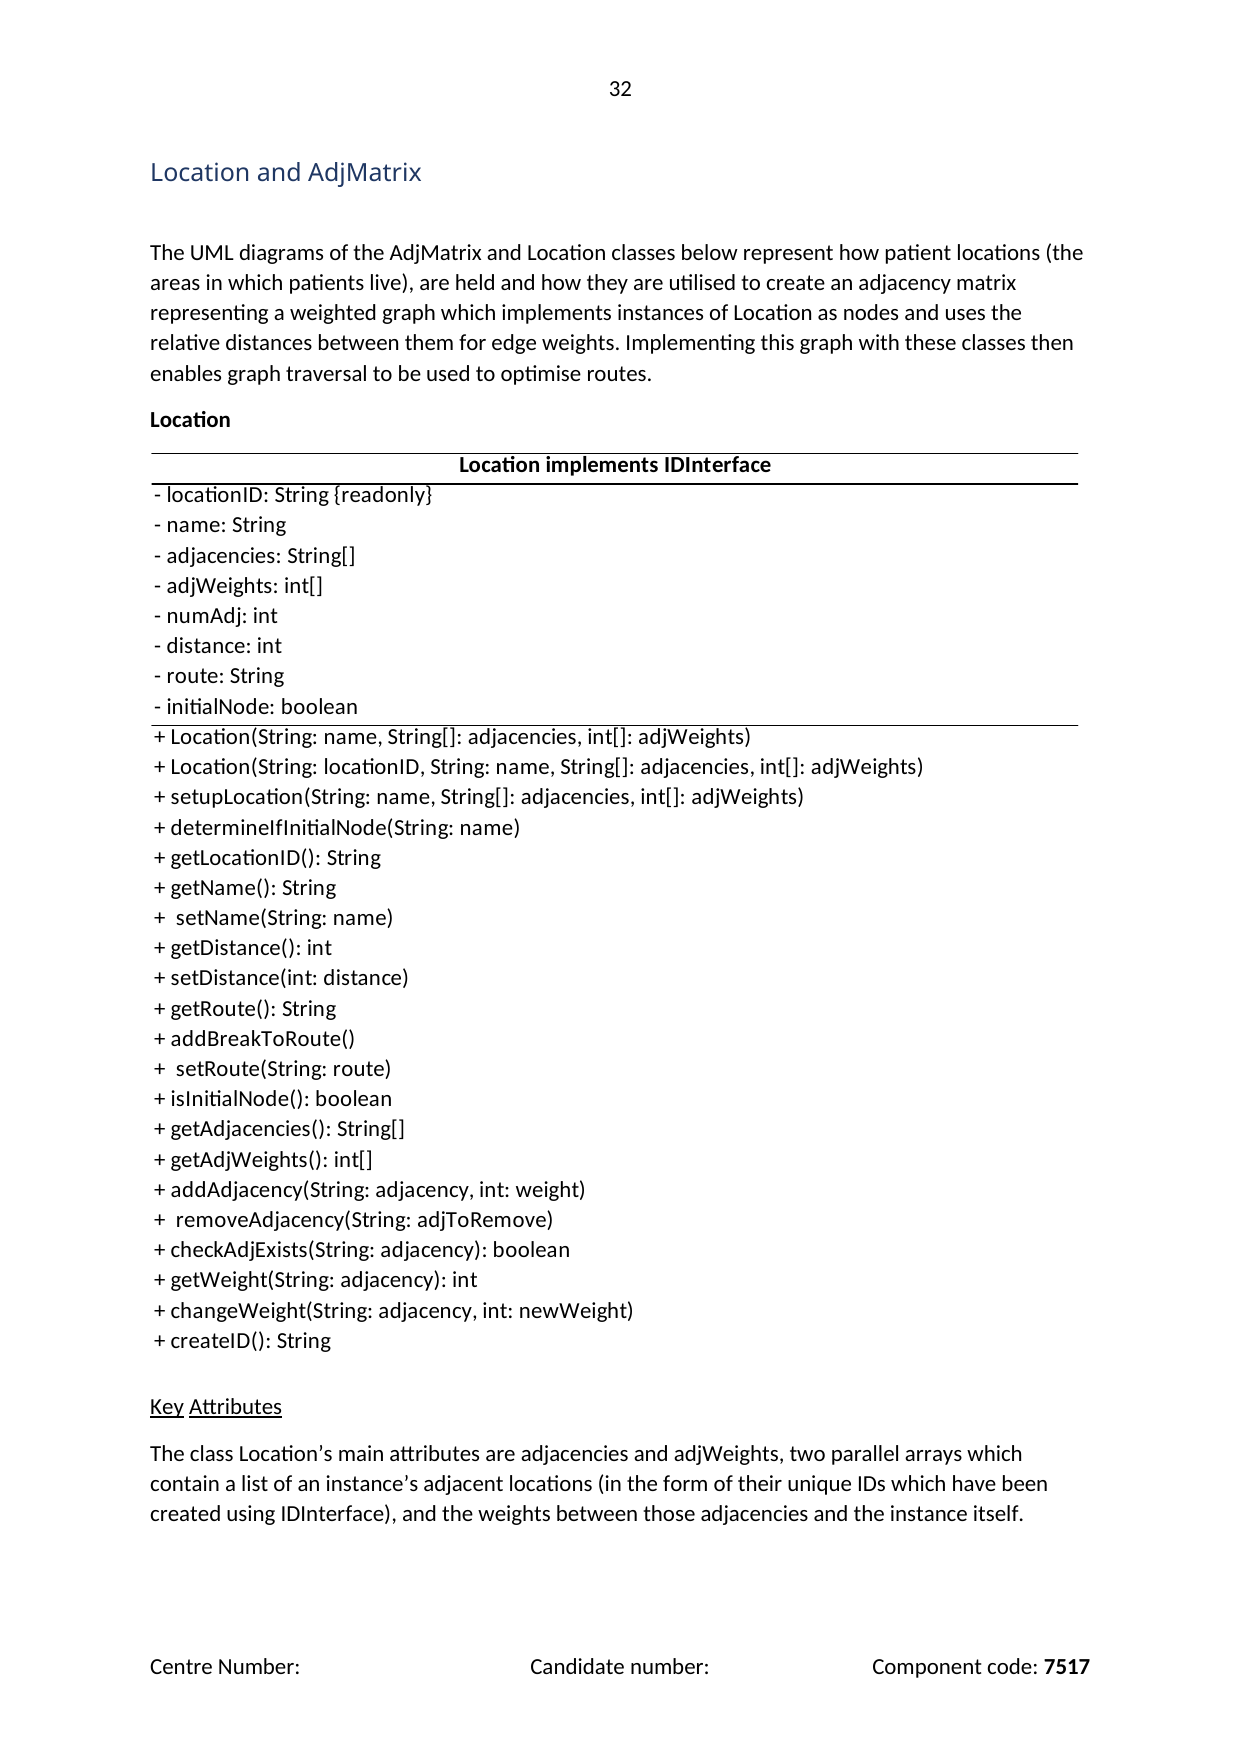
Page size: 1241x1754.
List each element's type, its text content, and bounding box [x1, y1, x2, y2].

text The class Location’s main attributes are adjacencies and adjWeights, two parallel arrays which contain a list of an instance’s adjacent locations (in the form of their unique IDs which have been created using IDInterface), and the weights between those adjacencies and the instance itself. [150, 1439, 1090, 1527]
subtitle Location and AdjMatrix [150, 154, 1090, 188]
text The UML diagrams of the AdjMatrix and Location classes below represent how patient locations (the areas in which patients live), are held and how they are utilised to create an adjacency matrix representing a weighted graph which implements instances of Location as nodes and uses the relative distances between them for edge weights. Implementing this graph with these classes then enables graph traversal to be used to optimise routes. [150, 238, 1090, 387]
text Key Attributes [150, 452, 1090, 1420]
text Location [150, 406, 1090, 433]
